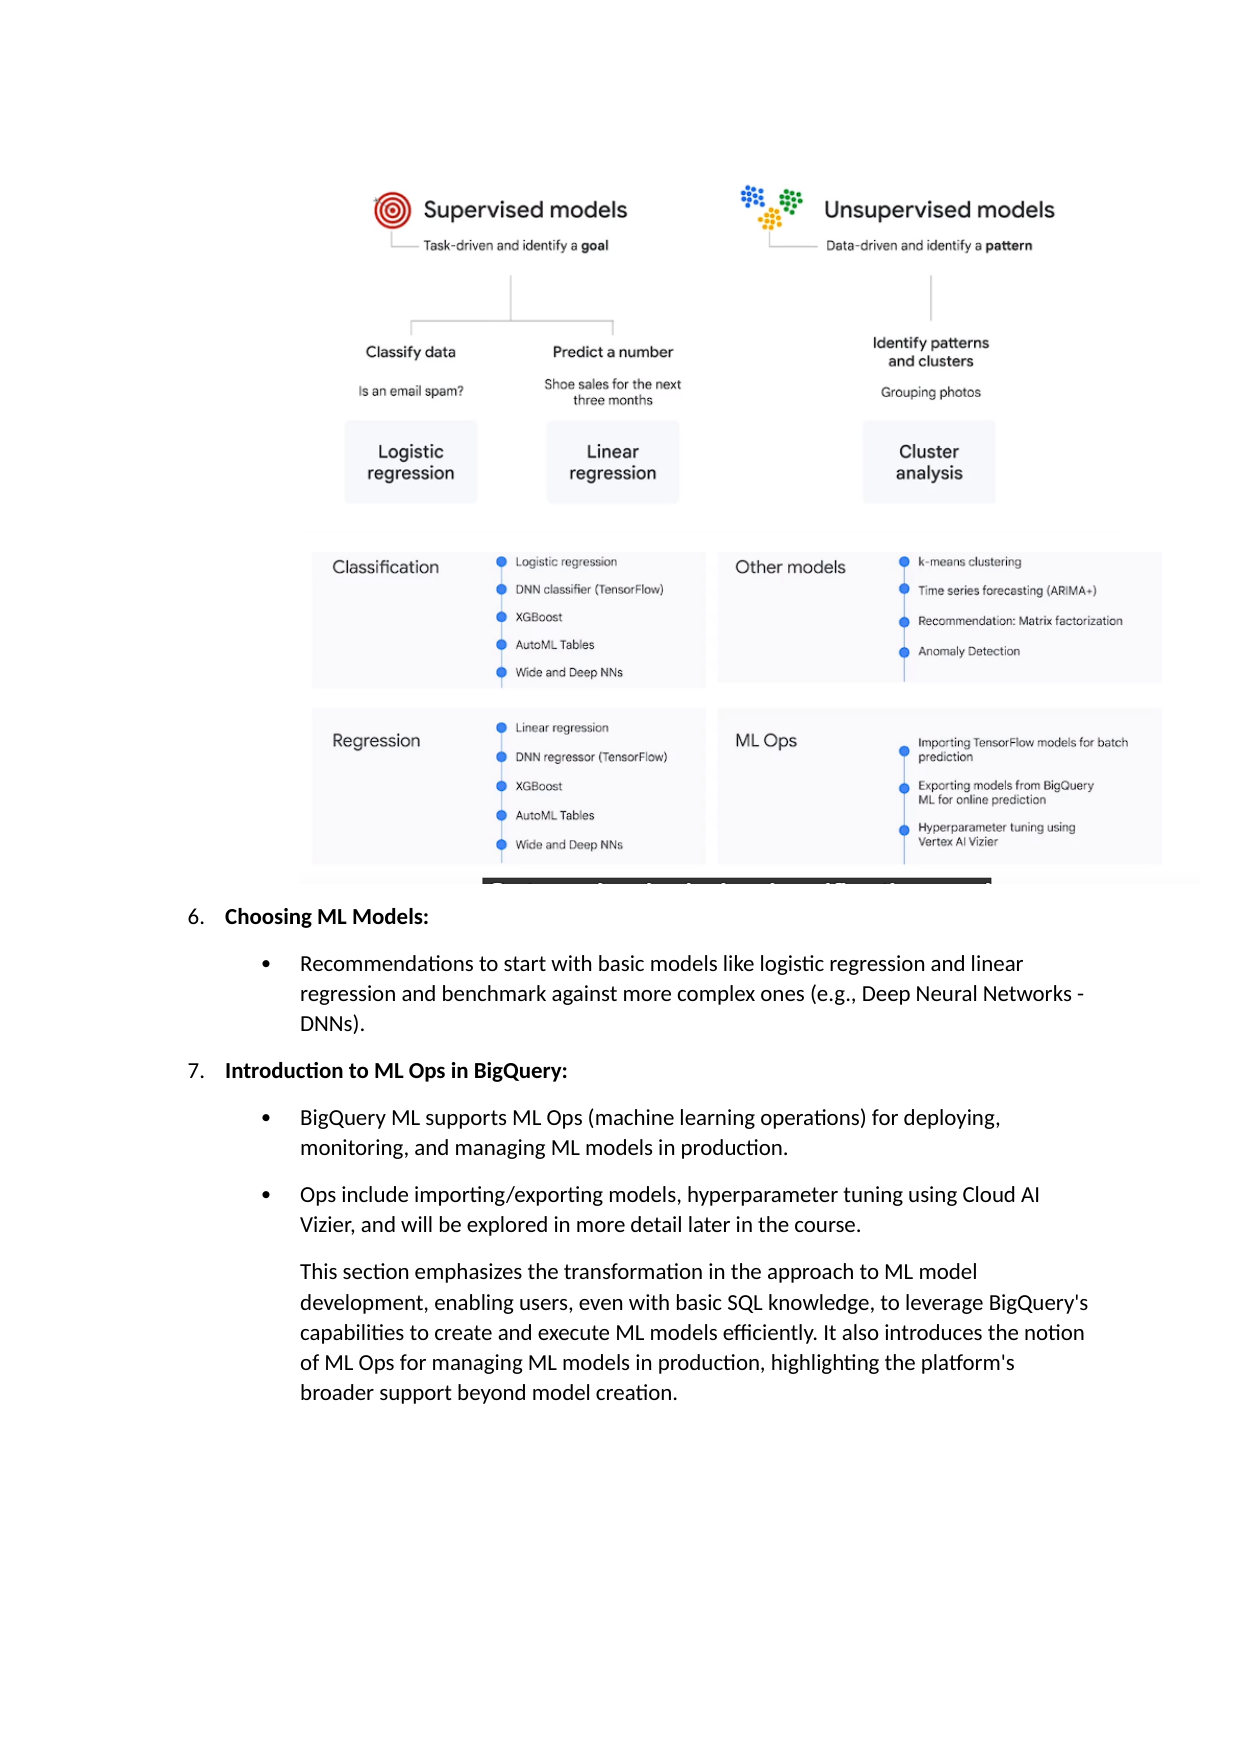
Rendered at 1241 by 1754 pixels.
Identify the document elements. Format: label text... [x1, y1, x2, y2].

list Introduction to ML Ops in BigQuery: [187, 1056, 1090, 1084]
text This section emphasizes the transformation in the approach to ML model development, enabling users, even with basic SQL knowledge, to leverage BigQuery's capabilities to create and execute ML models efficiently. It also introduces the notion of ML Ops for managing ML models in production, highlighting the platform's broader support beyond model creation. [300, 1257, 1090, 1406]
list Recommendations to start with basic models like logistic regression and linear regression and benchmark against more complex ones (e.g., Deep Neural Networks - DNNs). [262, 949, 1090, 1038]
picture [300, 552, 1200, 884]
picture [300, 150, 1122, 534]
list BigQuery ML supports ML Ops (machine learning operations) for deploying, monitoring, and managing ML models in production. [262, 1103, 1090, 1162]
list Choosing ML Models: [187, 902, 1090, 930]
list Ops include importing/exporting models, hyperparameter tuning using Cloud AI Vizier, and will be explored in more detail later in the course. [262, 1180, 1090, 1239]
